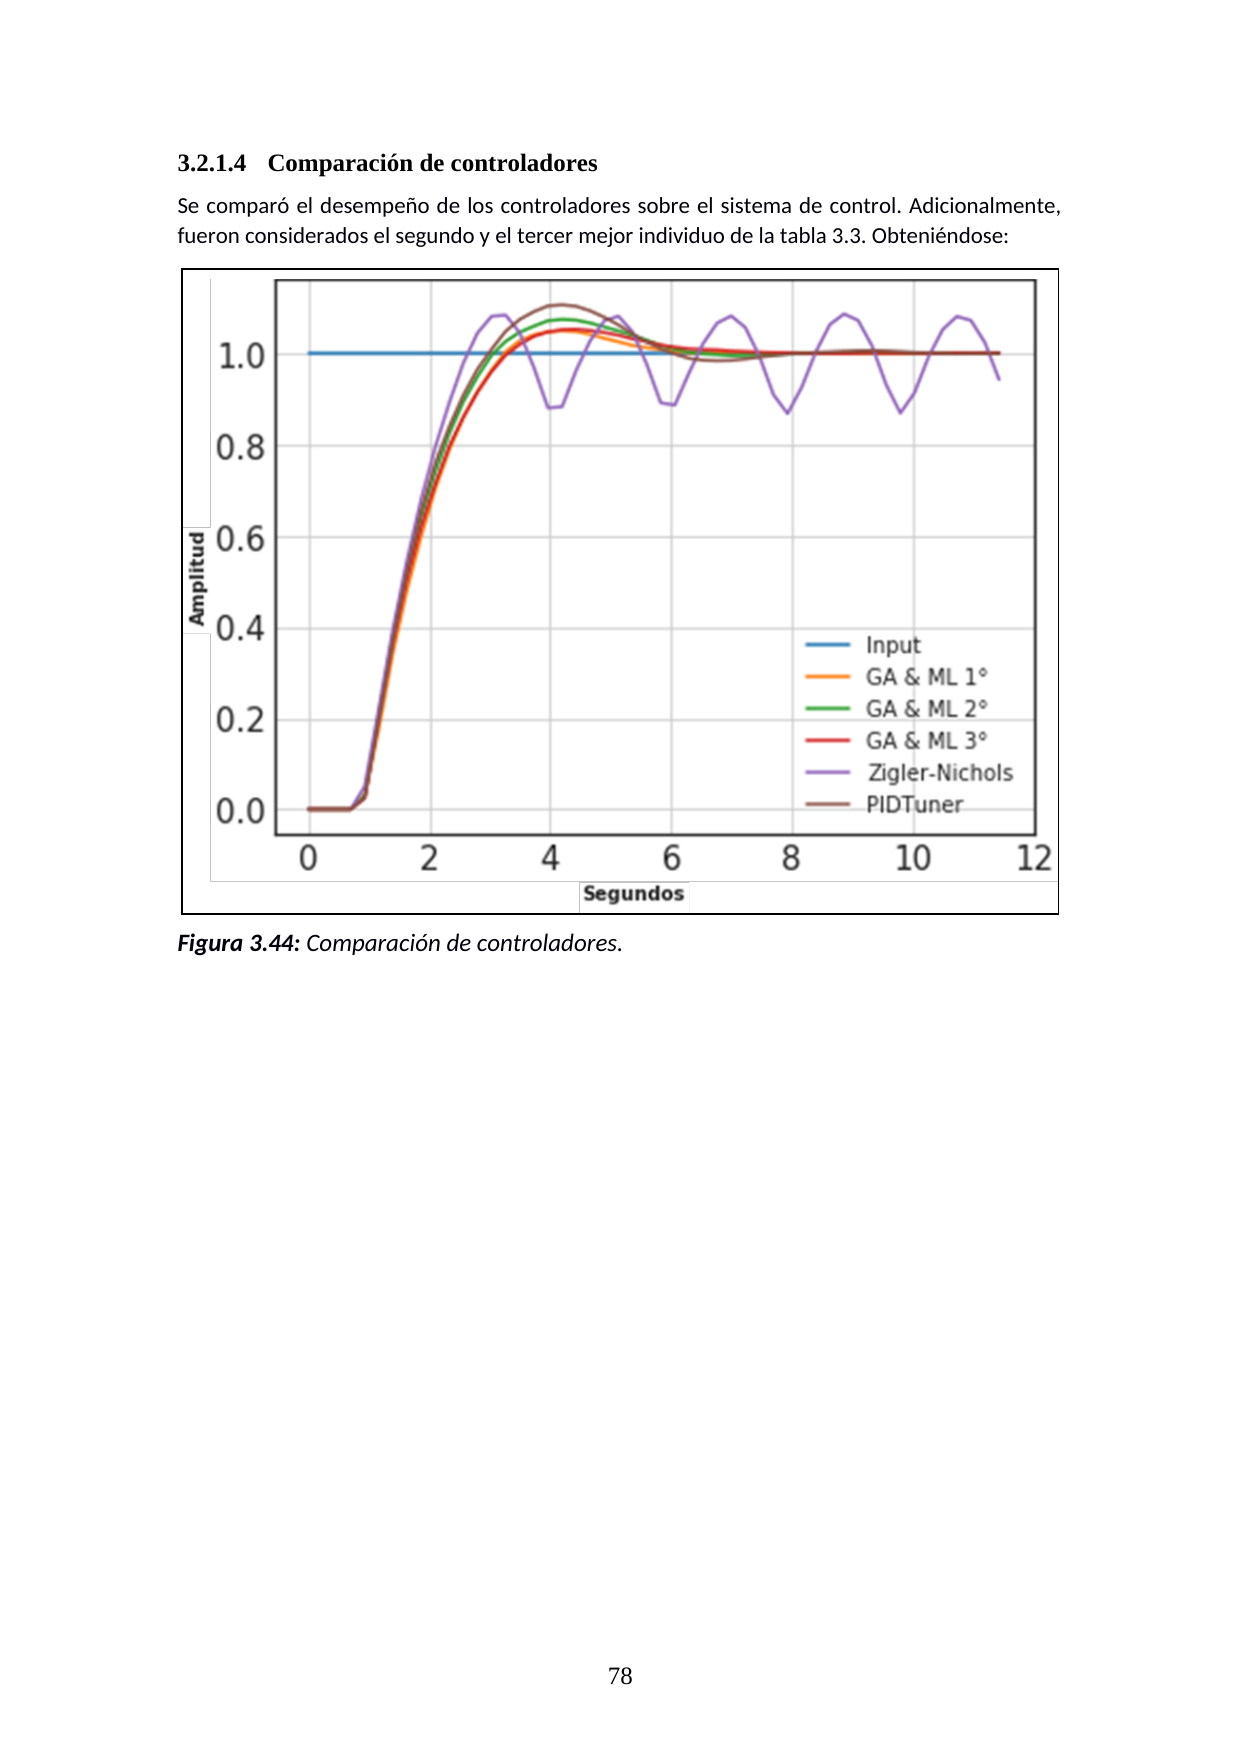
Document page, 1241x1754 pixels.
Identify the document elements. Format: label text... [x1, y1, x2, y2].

text Figura 3.44: Comparación de controladores. [177, 927, 1063, 958]
text Se comparó el desempeño de los controladores sobre el sistema de control. Adicionalmente, fueron considerados el segundo y el tercer mejor individuo de la tabla 3.3. Obteniéndose: [177, 191, 1063, 249]
subtitle Comparación de controladores [177, 148, 1063, 176]
picture [183, 279, 1058, 913]
